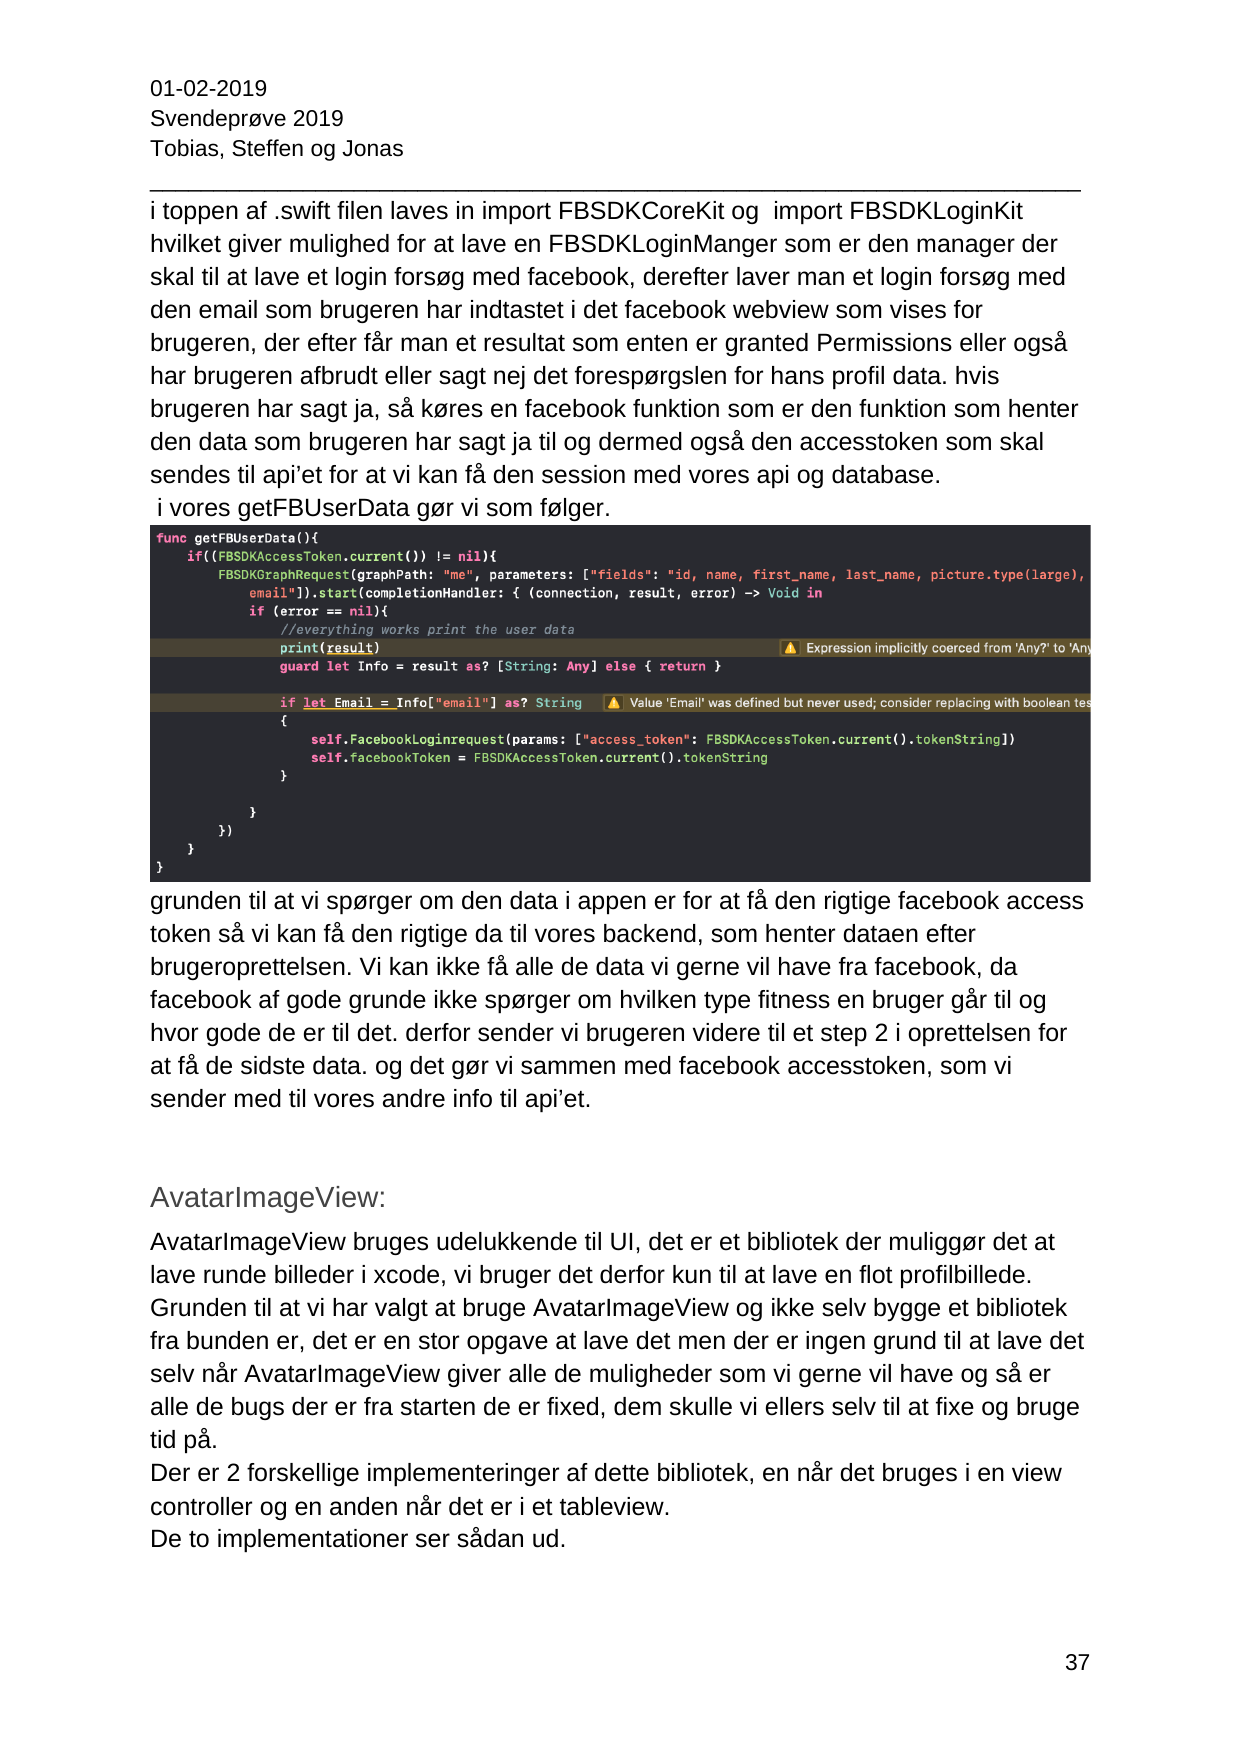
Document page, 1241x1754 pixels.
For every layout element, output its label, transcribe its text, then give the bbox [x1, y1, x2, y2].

text AvatarImageView bruges udelukkende til UI, det er et bibliotek der muliggør det at lave runde billeder i xcode, vi bruger det derfor kun til at lave en flot profilbillede. Grunden til at vi har valgt at bruge AvatarImageView og ikke selv bygge et bibliotek fra bunden er, det er en stor opgave at lave det men der er ingen grund til at lave det selv når AvatarImageView giver alle de muligheder som vi gerne vil have og så er alle de bugs der er fra starten de er fixed, dem skulle vi ellers selv til at fixe og bruge tid på. [150, 1227, 1090, 1454]
text i vores getFBUserData gør vi som følger. [150, 493, 1090, 525]
text i toppen af .swift filen laves in import FBSDKCoreKit og import FBSDKLoginKit hvilket giver mulighed for at lave en FBSDKLoginManger som er den manager der skal til at lave et login forsøg med facebook, derefter laver man et login forsøg med den email som brugeren har indtastet i det facebook webview som vises for brugeren, der efter får man et resultat som enten er granted Permissions eller også har brugeren afbrudt eller sagt nej det forespørgslen for hans profil data. hvis brugeren har sagt ja, så køres en facebook funktion som er den funktion som henter den data som brugeren har sagt ja til og dermed også den accesstoken som skal sendes til api’et for at vi kan få den session med vores api og database. [150, 196, 1090, 489]
text grunden til at vi spørger om den data i appen er for at få den rigtige facebook access token så vi kan få den rigtige da til vores backend, som henter dataen efter brugeroprettelsen. Vi kan ikke få alle de data vi gerne vil have fra facebook, da facebook af gode grunde ikke spørger om hvilken type fitness en bruger går til og hvor gode de er til det. derfor sender vi brugeren videre til et step 2 i oprettelsen for at få de sidste data. og det gør vi sammen med facebook accesstoken, som vi sender med til vores andre info til api’et. [150, 886, 1090, 1113]
text De to implementationer ser sådan ud. [150, 1524, 1090, 1553]
picture [150, 525, 1091, 882]
subtitle AvatarImageView: [150, 1180, 1090, 1214]
text Der er 2 forskellige implementeringer af dette bibliotek, en når det bruges i en view controller og en anden når det er i et tableview. [150, 1458, 1090, 1520]
